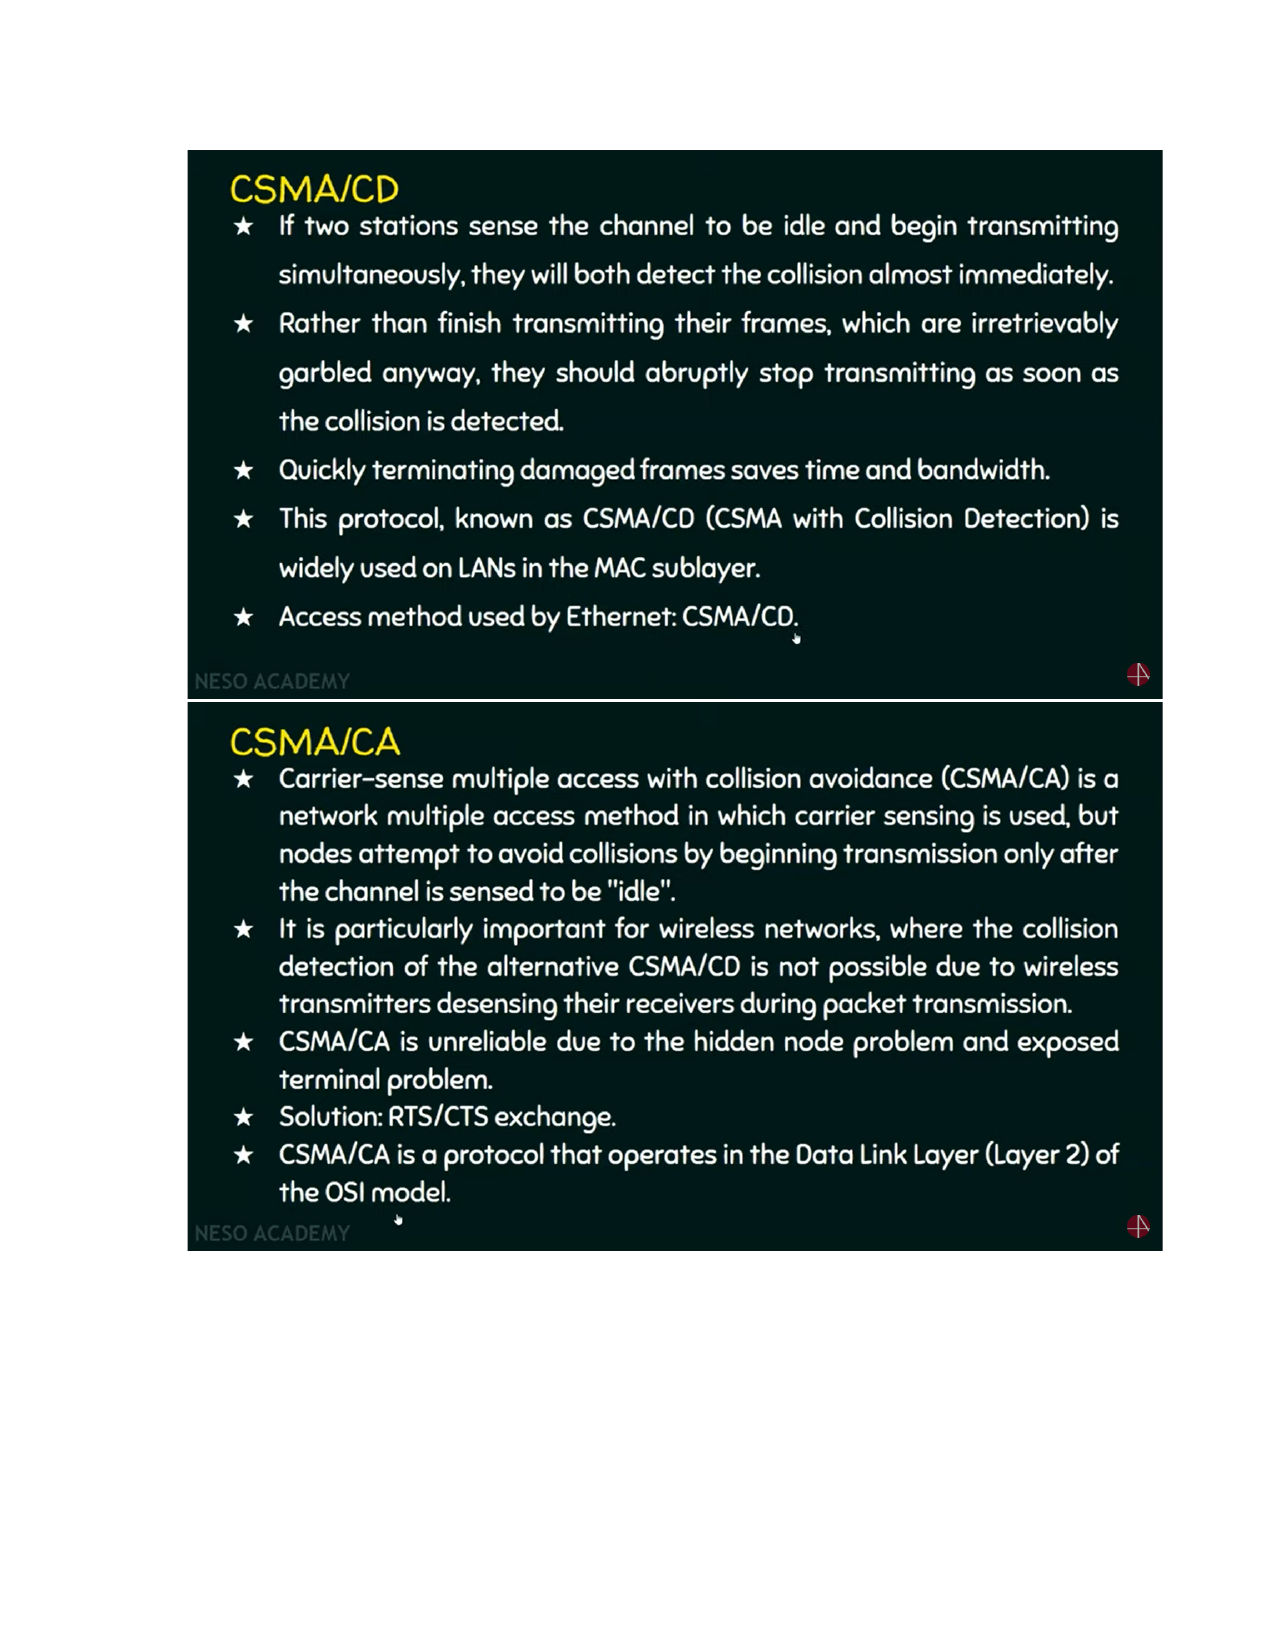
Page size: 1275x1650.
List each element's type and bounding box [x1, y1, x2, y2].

picture [187, 150, 1163, 699]
picture [187, 702, 1163, 1251]
